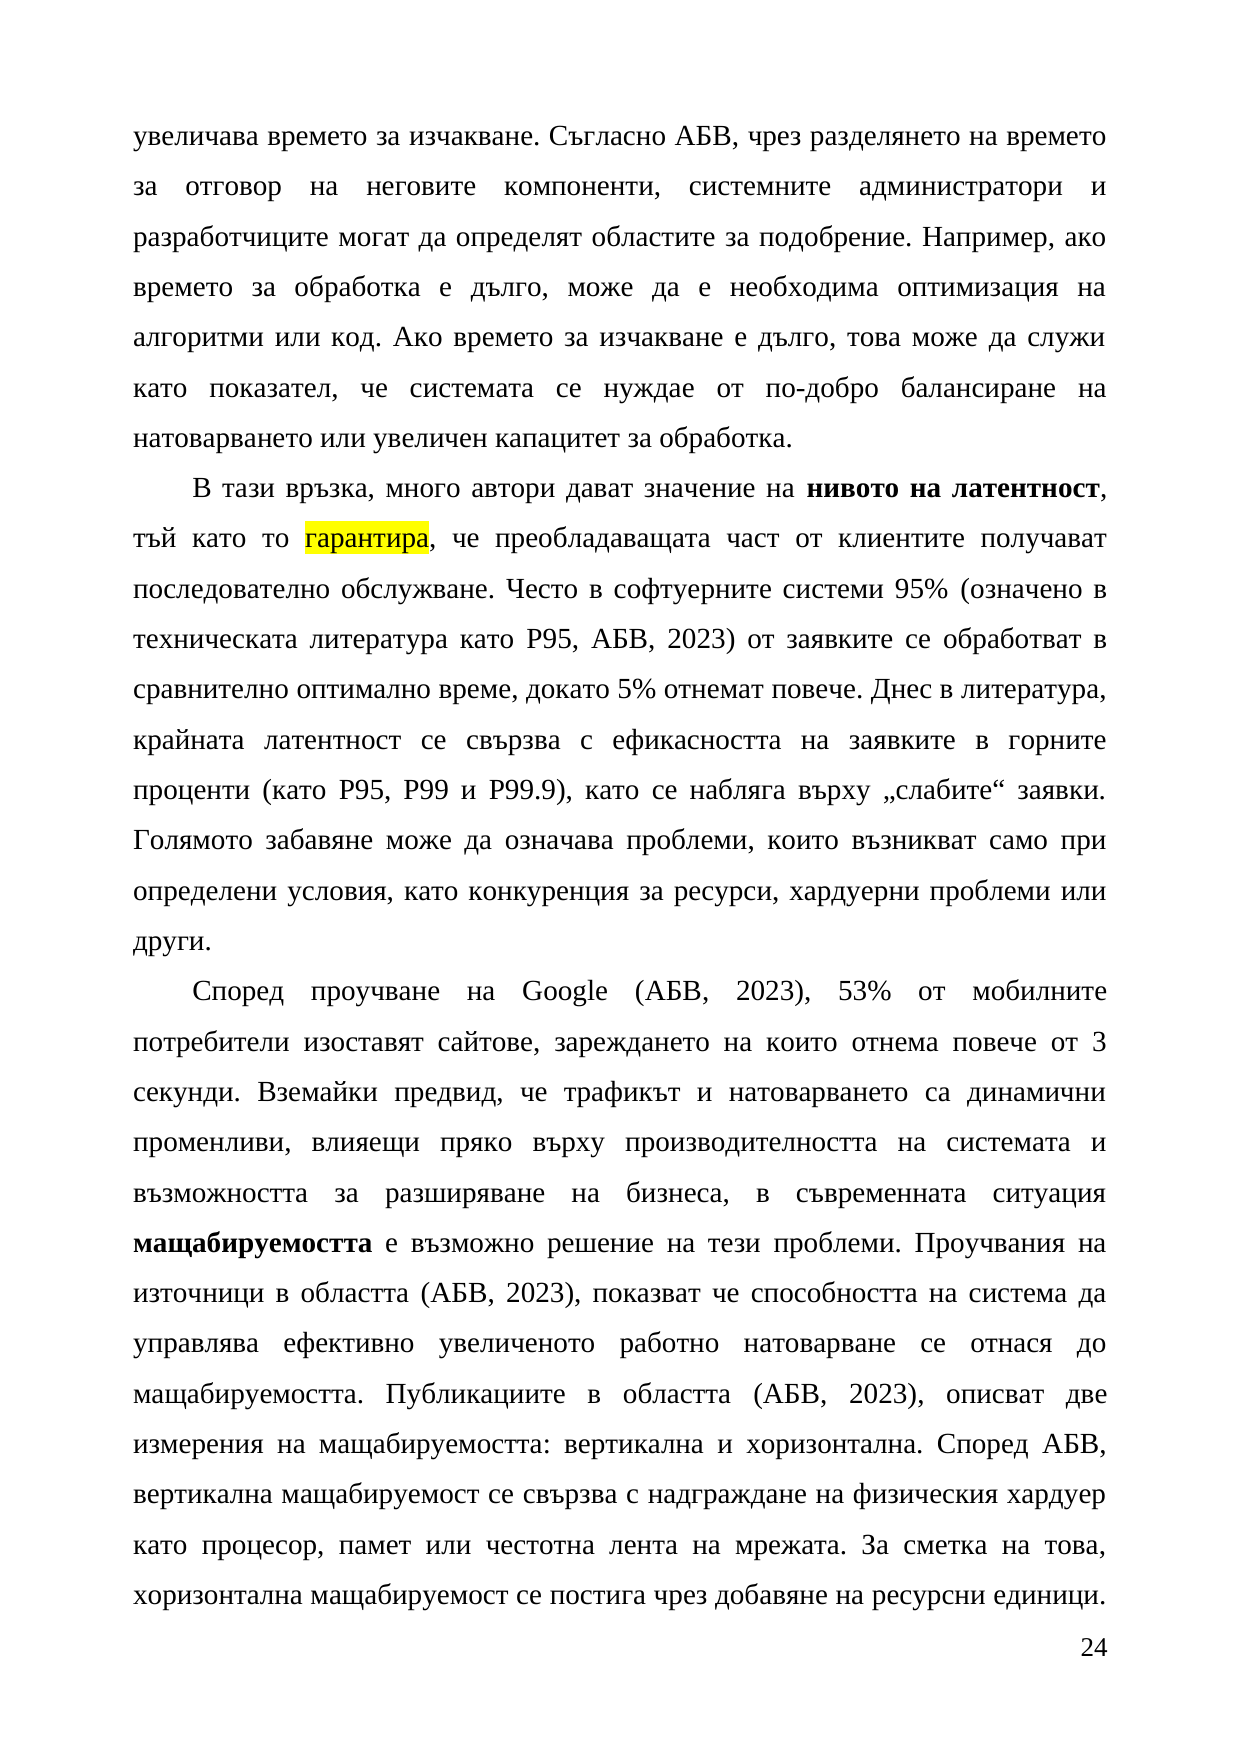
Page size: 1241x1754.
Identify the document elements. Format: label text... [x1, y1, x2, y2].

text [133, 118, 1107, 453]
text В тази връзка, много автори дават значение на нивото на латентност, тъй като то гарантира, че преобладаващата част от клиентите получават последователно обслужване. Често в софтуерните системи 95% (означено в техническата литература като P95, АБВ, 2023) от заявките се обработват в сравнително оптимално време, докато 5% отнемат повече. Днес в литература, крайната латентност се свързва с ефикасността на заявките в горните проценти (като P95, P99 и P99.9), като се набляга върху „слабите“ заявки. Голямото забавяне може да означава проблеми, които възникват само при определени условия, като конкуренция за ресурси, хардуерни проблеми или други. [133, 470, 1107, 957]
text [133, 973, 1107, 1611]
